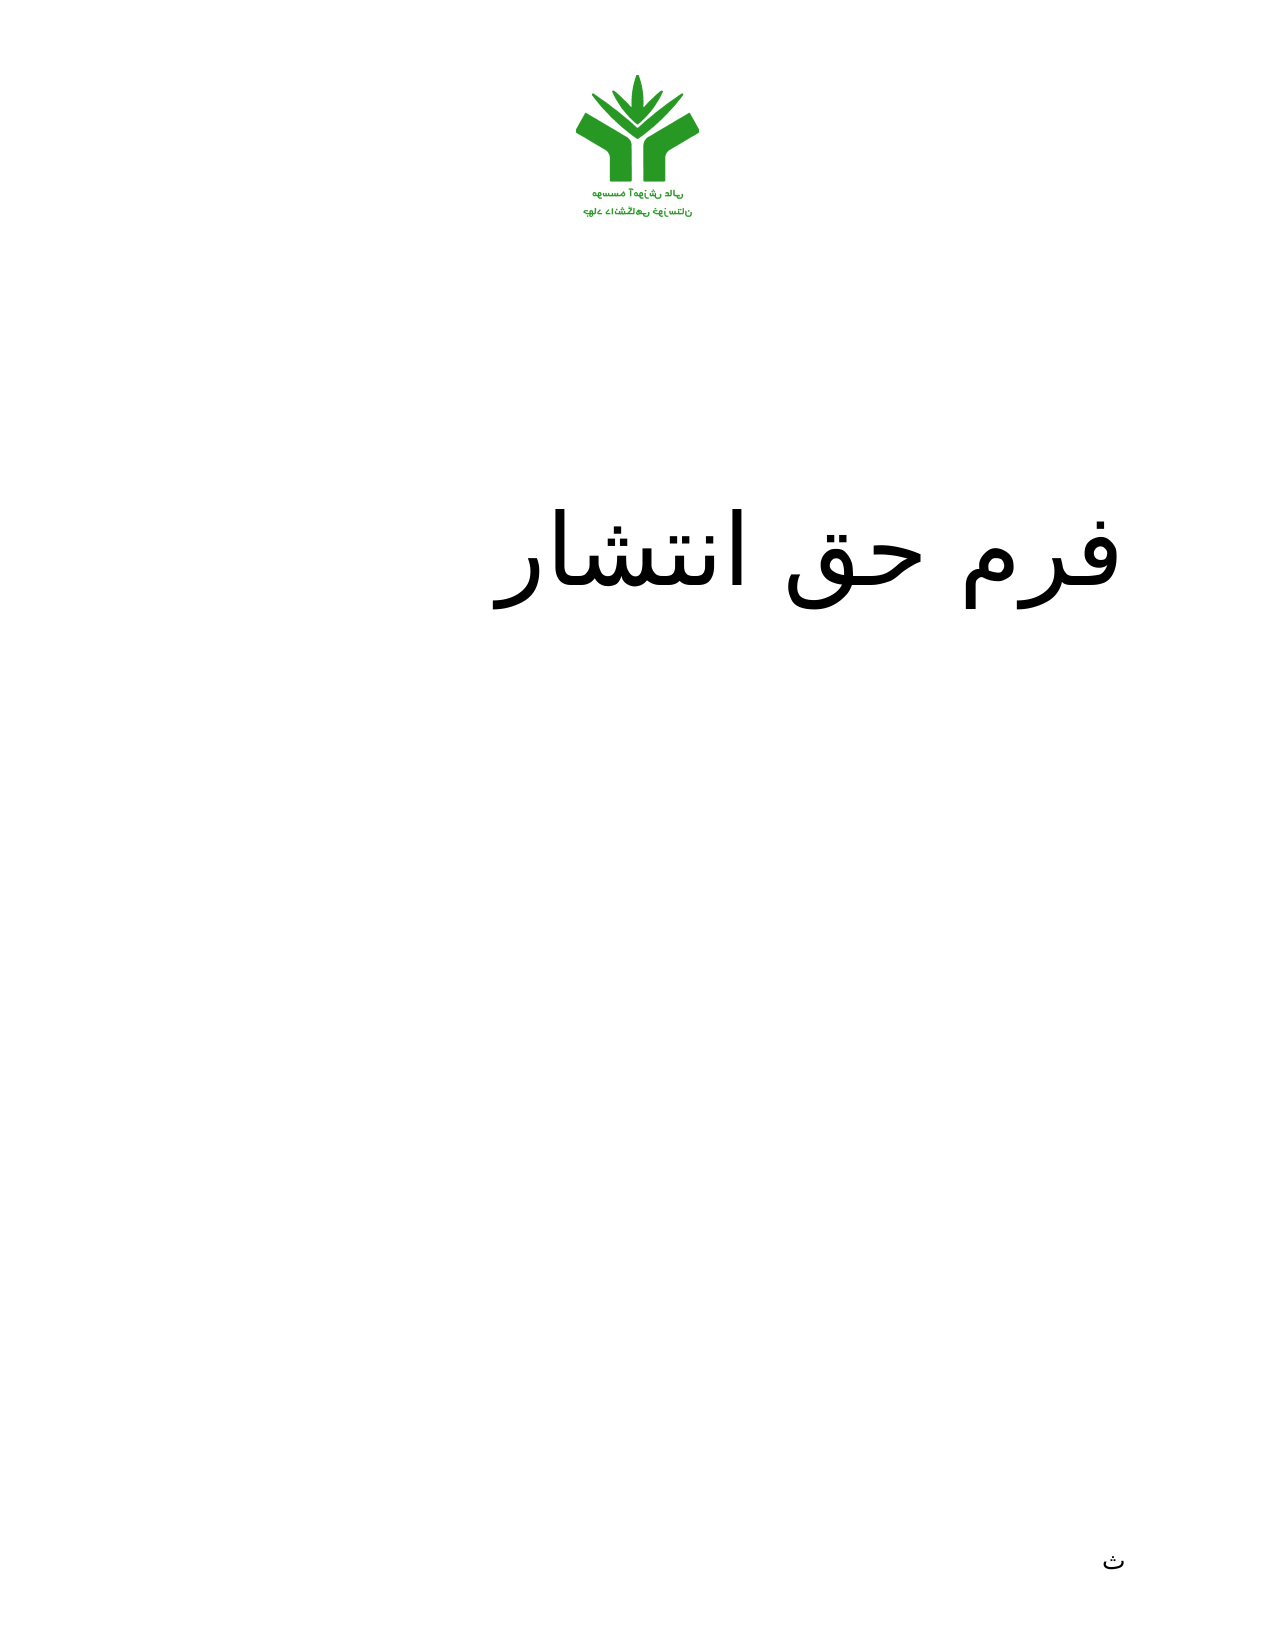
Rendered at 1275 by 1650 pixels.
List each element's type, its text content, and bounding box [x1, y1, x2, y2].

text فرم حق انتشار [150, 493, 1125, 609]
picture [576, 75, 699, 217]
